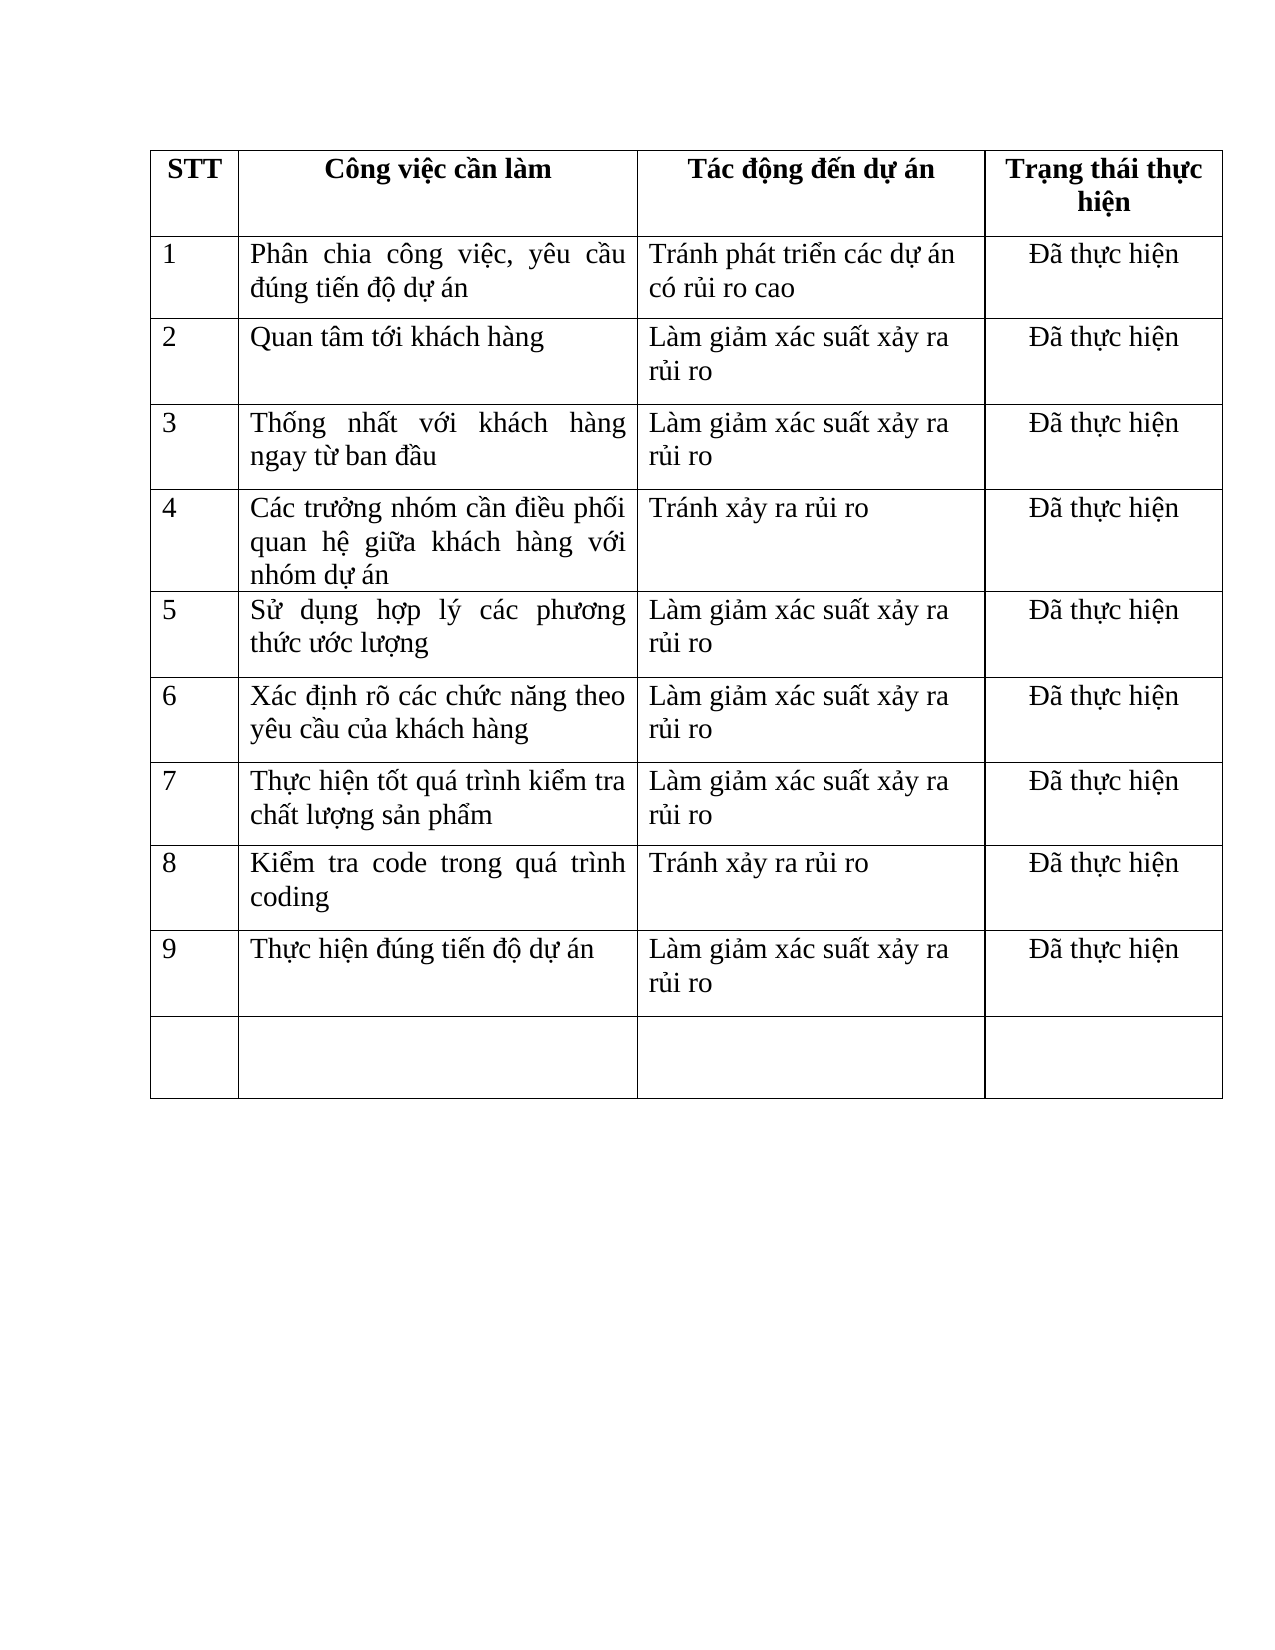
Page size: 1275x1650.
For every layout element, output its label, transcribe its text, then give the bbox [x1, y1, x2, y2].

table_cell 4 [151, 490, 238, 591]
table_cell Thực hiện tốt quá trình kiểm tra chất lượng sản phẩm [239, 763, 637, 844]
table_cell 5 [151, 592, 238, 677]
table_cell Quan tâm tới khách hàng [239, 319, 637, 404]
table_cell 9 [151, 931, 238, 1016]
table_cell Sử dụng hợp lý các phương thức ước lượng [239, 592, 637, 677]
table_cell Các trưởng nhóm cần điều phối quan hệ giữa khách hàng với nhóm dự án [239, 490, 637, 591]
table_cell Làm giảm xác suất xảy ra rủi ro [638, 763, 984, 844]
table_cell Đã thực hiện [986, 678, 1222, 762]
table_header Trạng thái thực hiện [986, 151, 1222, 236]
table_cell Đã thực hiện [986, 931, 1222, 1016]
table_cell Đã thực hiện [986, 592, 1222, 677]
table_cell [986, 1017, 1222, 1098]
table_header Công việc cần làm [239, 151, 637, 236]
table_cell Đã thực hiện [986, 490, 1222, 591]
table_cell [638, 1017, 984, 1098]
table_cell Đã thực hiện [986, 763, 1222, 844]
table_cell 7 [151, 763, 238, 844]
table_cell Làm giảm xác suất xảy ra rủi ro [638, 592, 984, 677]
table_cell Làm giảm xác suất xảy ra rủi ro [638, 931, 984, 1016]
table_cell Đã thực hiện [986, 405, 1222, 489]
table_cell Làm giảm xác suất xảy ra rủi ro [638, 678, 984, 762]
table_header STT [151, 151, 238, 236]
table_cell 2 [151, 319, 238, 404]
table_cell Tránh phát triển các dự án có rủi ro cao [638, 237, 984, 318]
table_header Tác động đến dự án [638, 151, 984, 236]
table_cell [239, 1017, 637, 1098]
table_cell Làm giảm xác suất xảy ra rủi ro [638, 405, 984, 489]
table_cell 6 [151, 678, 238, 762]
table_cell Tránh xảy ra rủi ro [638, 846, 984, 930]
table_cell Thực hiện đúng tiến độ dự án [239, 931, 637, 1016]
table_cell Đã thực hiện [986, 319, 1222, 404]
table_cell Đã thực hiện [986, 237, 1222, 318]
table_cell [151, 1017, 238, 1098]
table_cell Kiểm tra code trong quá trình coding [239, 846, 637, 930]
table_cell Xác định rõ các chức năng theo yêu cầu của khách hàng [239, 678, 637, 762]
table_cell 8 [151, 846, 238, 930]
table_cell Phân chia công việc, yêu cầu đúng tiến độ dự án [239, 237, 637, 318]
table_cell Làm giảm xác suất xảy ra rủi ro [638, 319, 984, 404]
table_cell Tránh xảy ra rủi ro [638, 490, 984, 591]
table_cell Đã thực hiện [986, 846, 1222, 930]
table_cell 3 [151, 405, 238, 489]
table_cell 1 [151, 237, 238, 318]
table_cell Thống nhất với khách hàng ngay từ ban đầu [239, 405, 637, 489]
